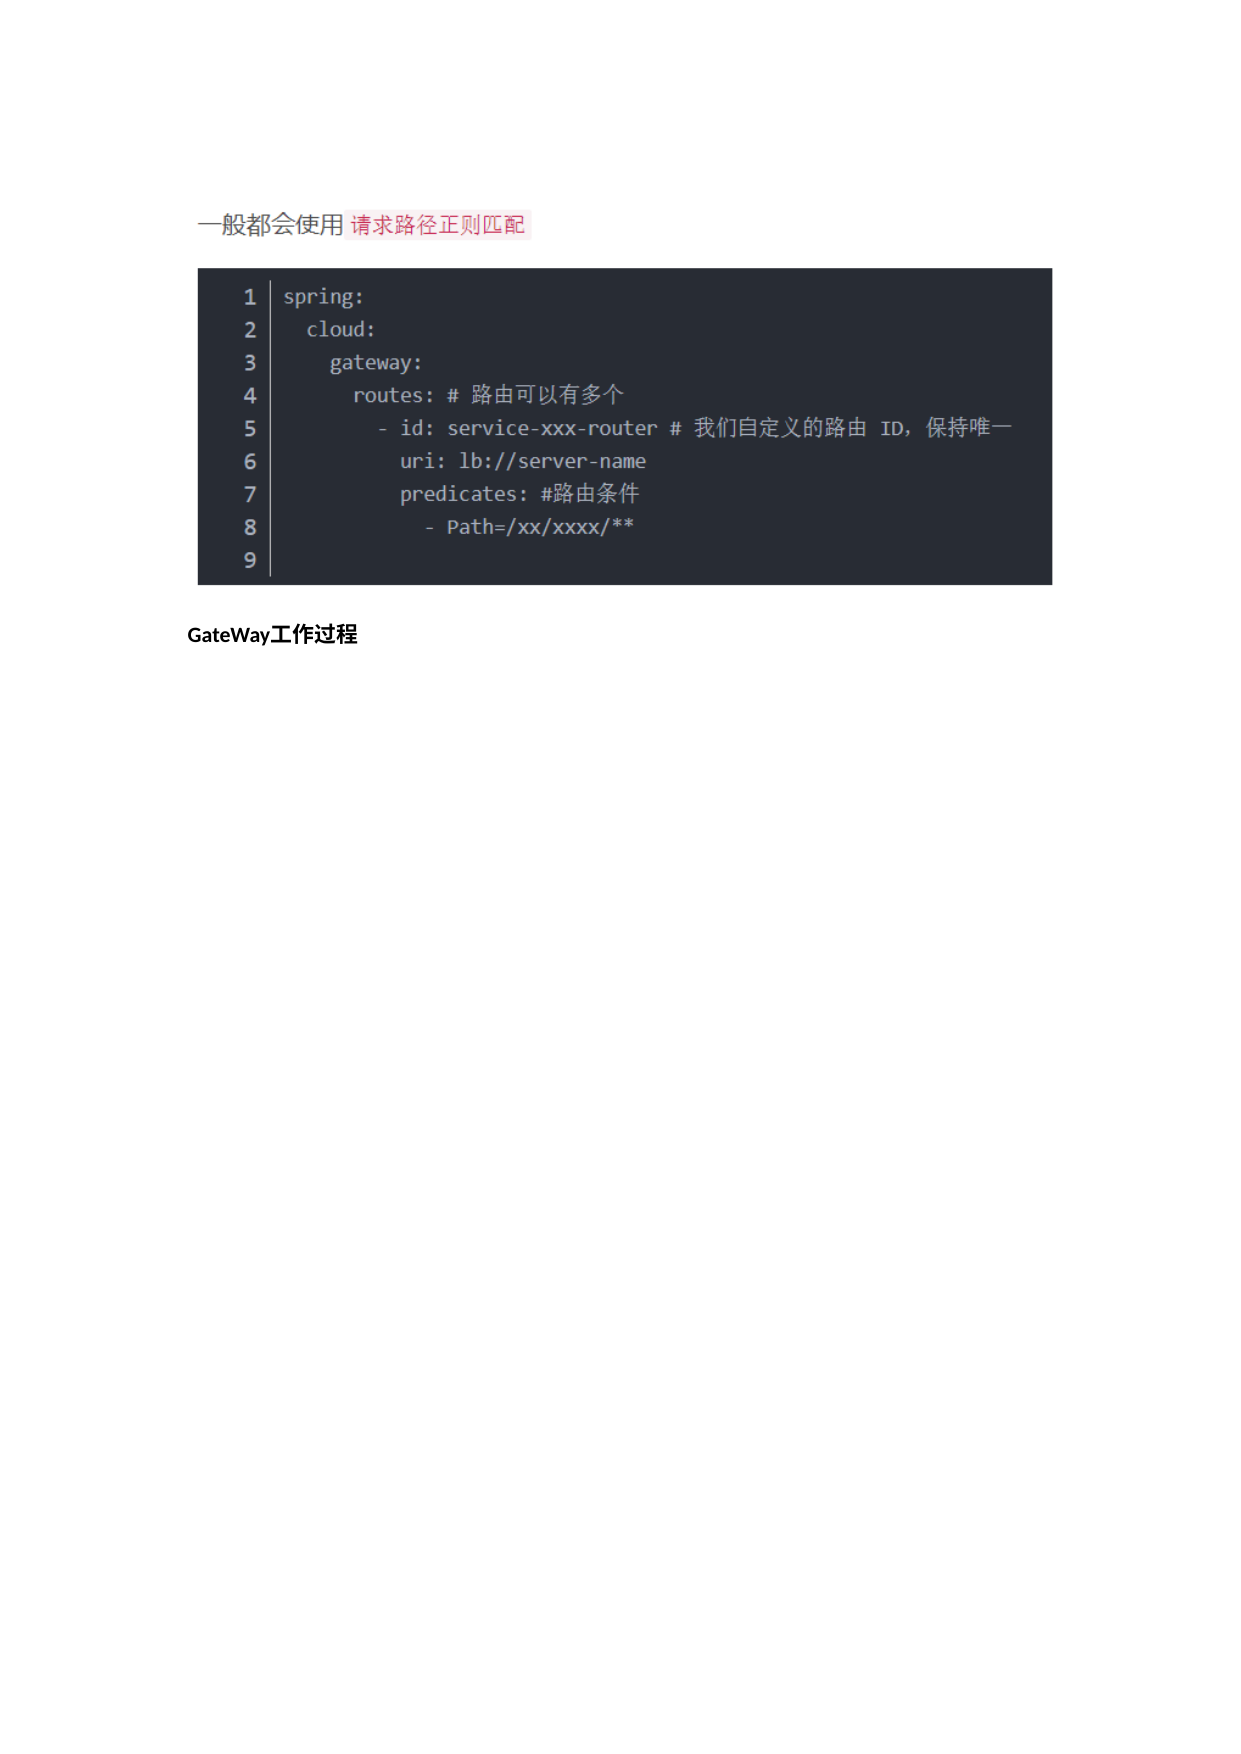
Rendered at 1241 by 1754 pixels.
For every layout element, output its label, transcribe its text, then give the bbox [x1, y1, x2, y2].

text GateWay⼯作过程 [187, 617, 1053, 649]
picture [187, 162, 1053, 601]
